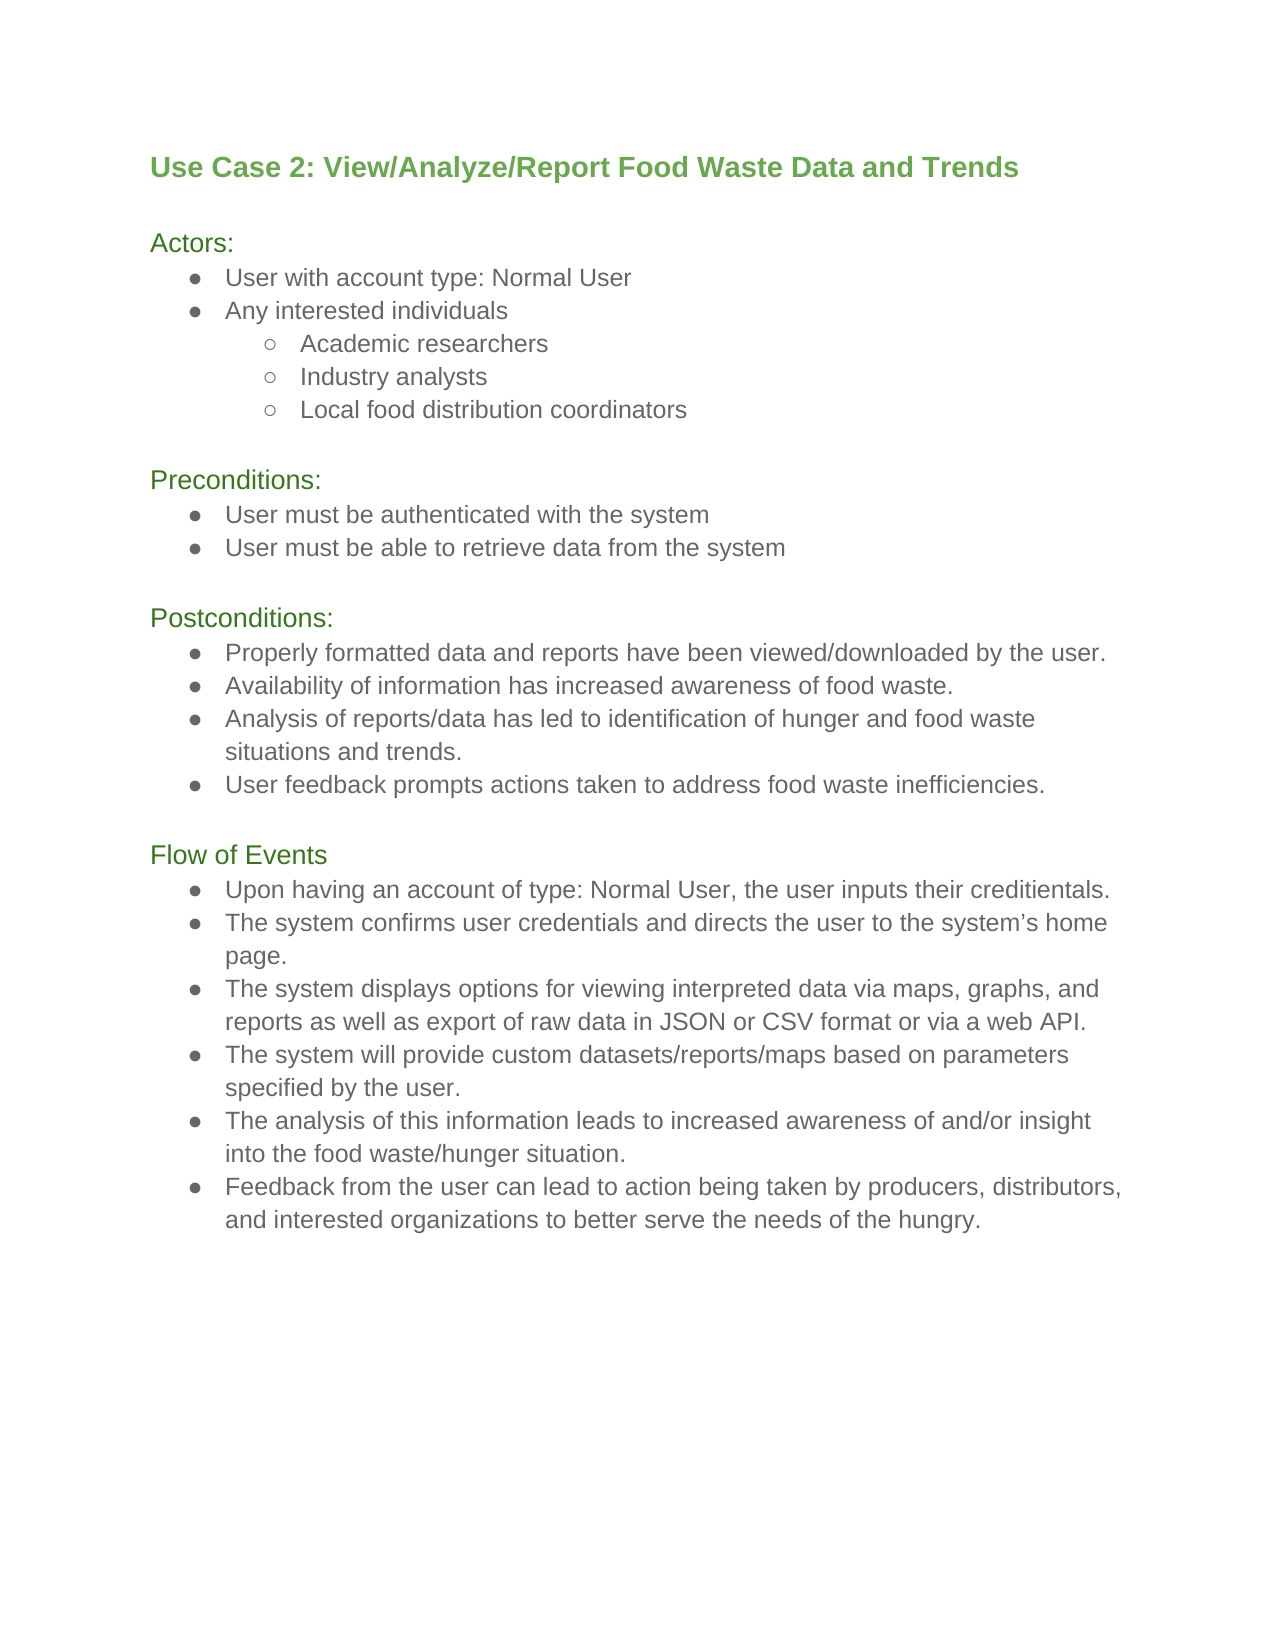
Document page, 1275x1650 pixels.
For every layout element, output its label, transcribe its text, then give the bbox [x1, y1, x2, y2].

list User must be able to retrieve data from the system [187, 533, 1125, 562]
list Any interested individuals [187, 296, 1125, 325]
list Local food distribution coordinators [262, 395, 1125, 424]
list Analysis of reports/data has led to identification of hunger and food waste situations and trends. [187, 704, 1125, 766]
list The system confirms user credentials and directs the user to the system’s home page. [187, 908, 1125, 970]
list User feedback prompts actions taken to address food waste inefficiencies. [187, 770, 1125, 799]
text Flow of Events [150, 839, 1125, 870]
text Actors: [150, 227, 1125, 258]
list Feedback from the user can lead to action being taken by producers, distributors, and interested organizations to better serve the needs of the hungry. [187, 1172, 1125, 1234]
list User must be authenticated with the system [187, 500, 1125, 529]
text Use Case 2: View/Analyze/Report Food Waste Data and Trends [150, 150, 1125, 183]
text Preconditions: [150, 464, 1125, 495]
list Academic researchers [262, 329, 1125, 358]
list Properly formatted data and reports have been viewed/downloaded by the user. [187, 638, 1125, 667]
list The system displays options for viewing interpreted data via maps, graphs, and reports as well as export of raw data in JSON or CSV format or via a web API. [187, 974, 1125, 1036]
list Industry analysts [262, 362, 1125, 391]
list Availability of information has increased awareness of food waste. [187, 671, 1125, 700]
text Postconditions: [150, 602, 1125, 633]
list The analysis of this information leads to increased awareness of and/or insight into the food waste/hunger situation. [187, 1106, 1125, 1168]
list User with account type: Normal User [187, 263, 1125, 292]
list Upon having an account of type: Normal User, the user inputs their creditientals. [187, 875, 1125, 904]
list The system will provide custom datasets/reports/maps based on parameters specified by the user. [187, 1040, 1125, 1102]
